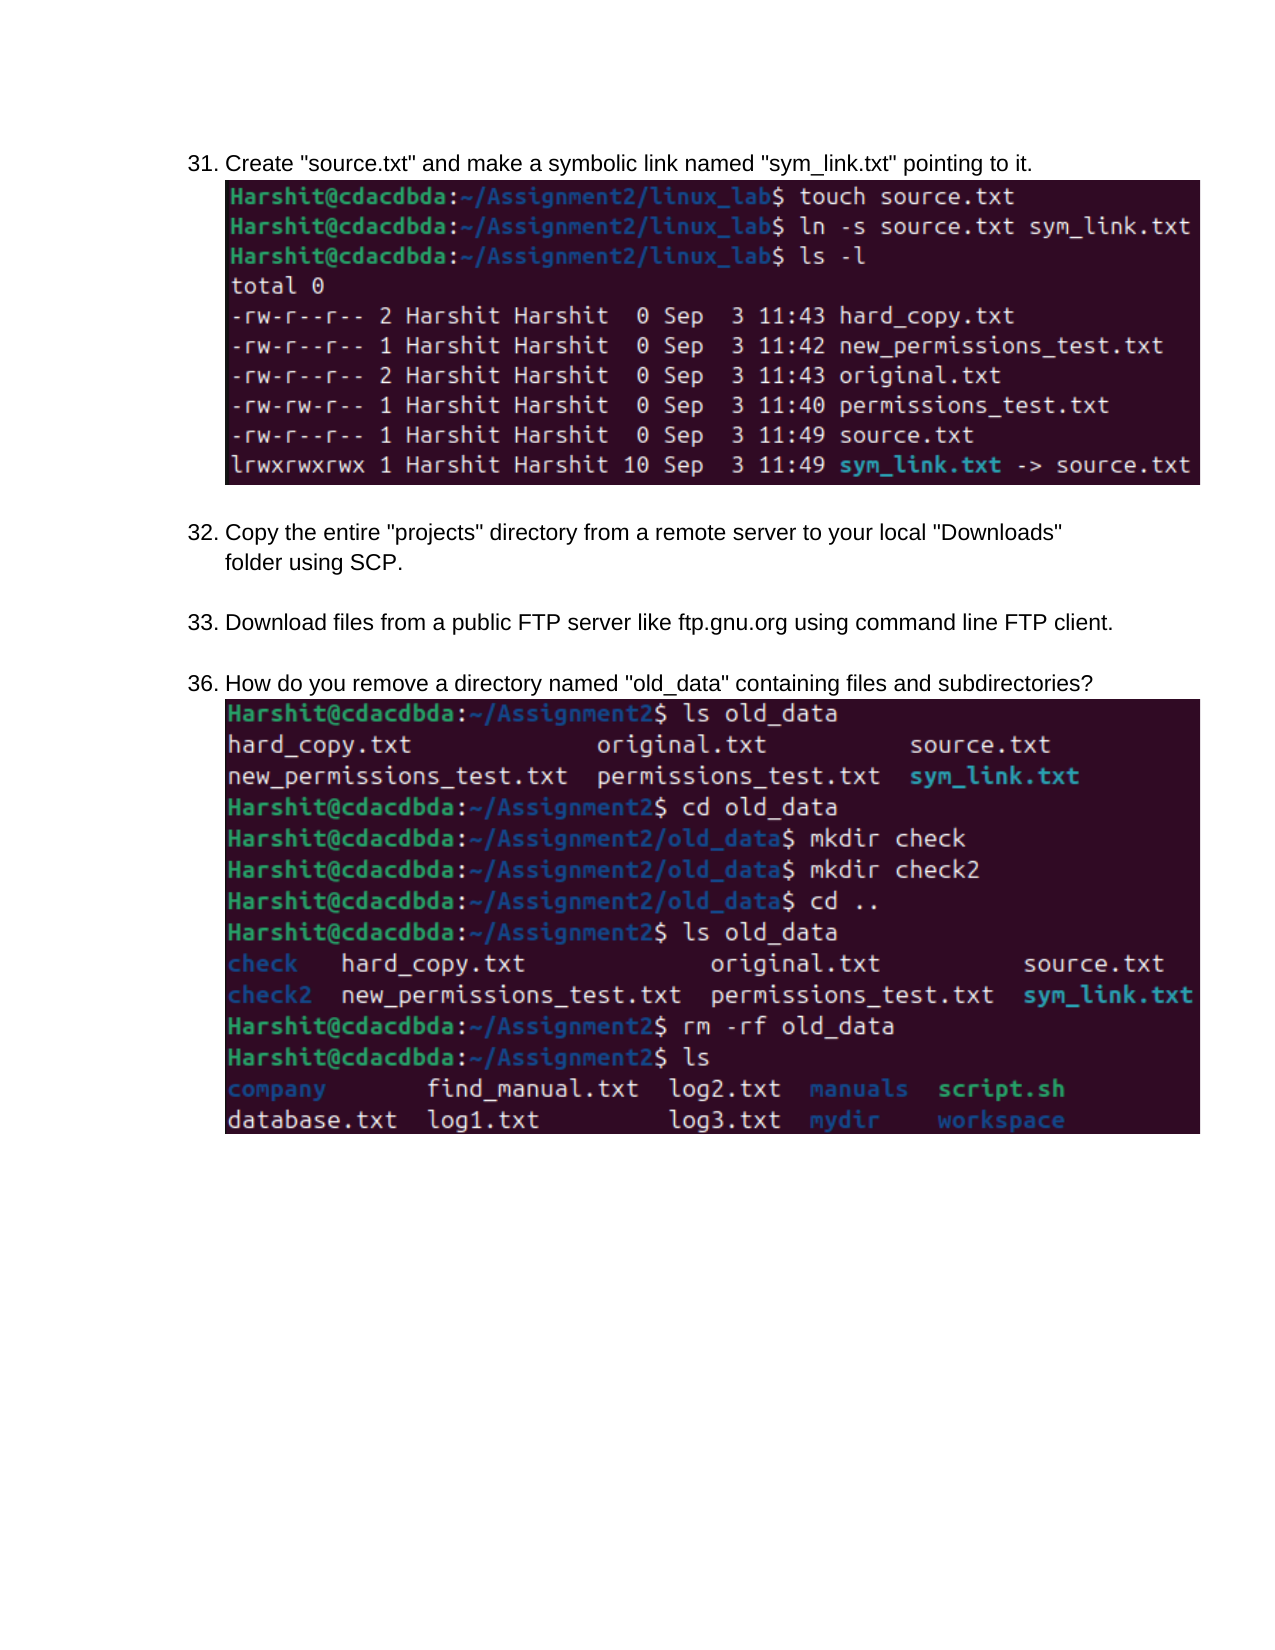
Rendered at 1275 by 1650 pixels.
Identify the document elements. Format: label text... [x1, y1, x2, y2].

list Download files from a public FTP server like ftp.gnu.org using command line FTP client. [187, 609, 1125, 666]
picture [225, 699, 1200, 1134]
picture [225, 180, 1200, 485]
list Copy the entire "projects" directory from a remote server to your local "Downloads" folder using SCP. [187, 518, 1125, 605]
list How do you remove a directory named "old_data" containing files and subdirectories? [187, 669, 1125, 696]
